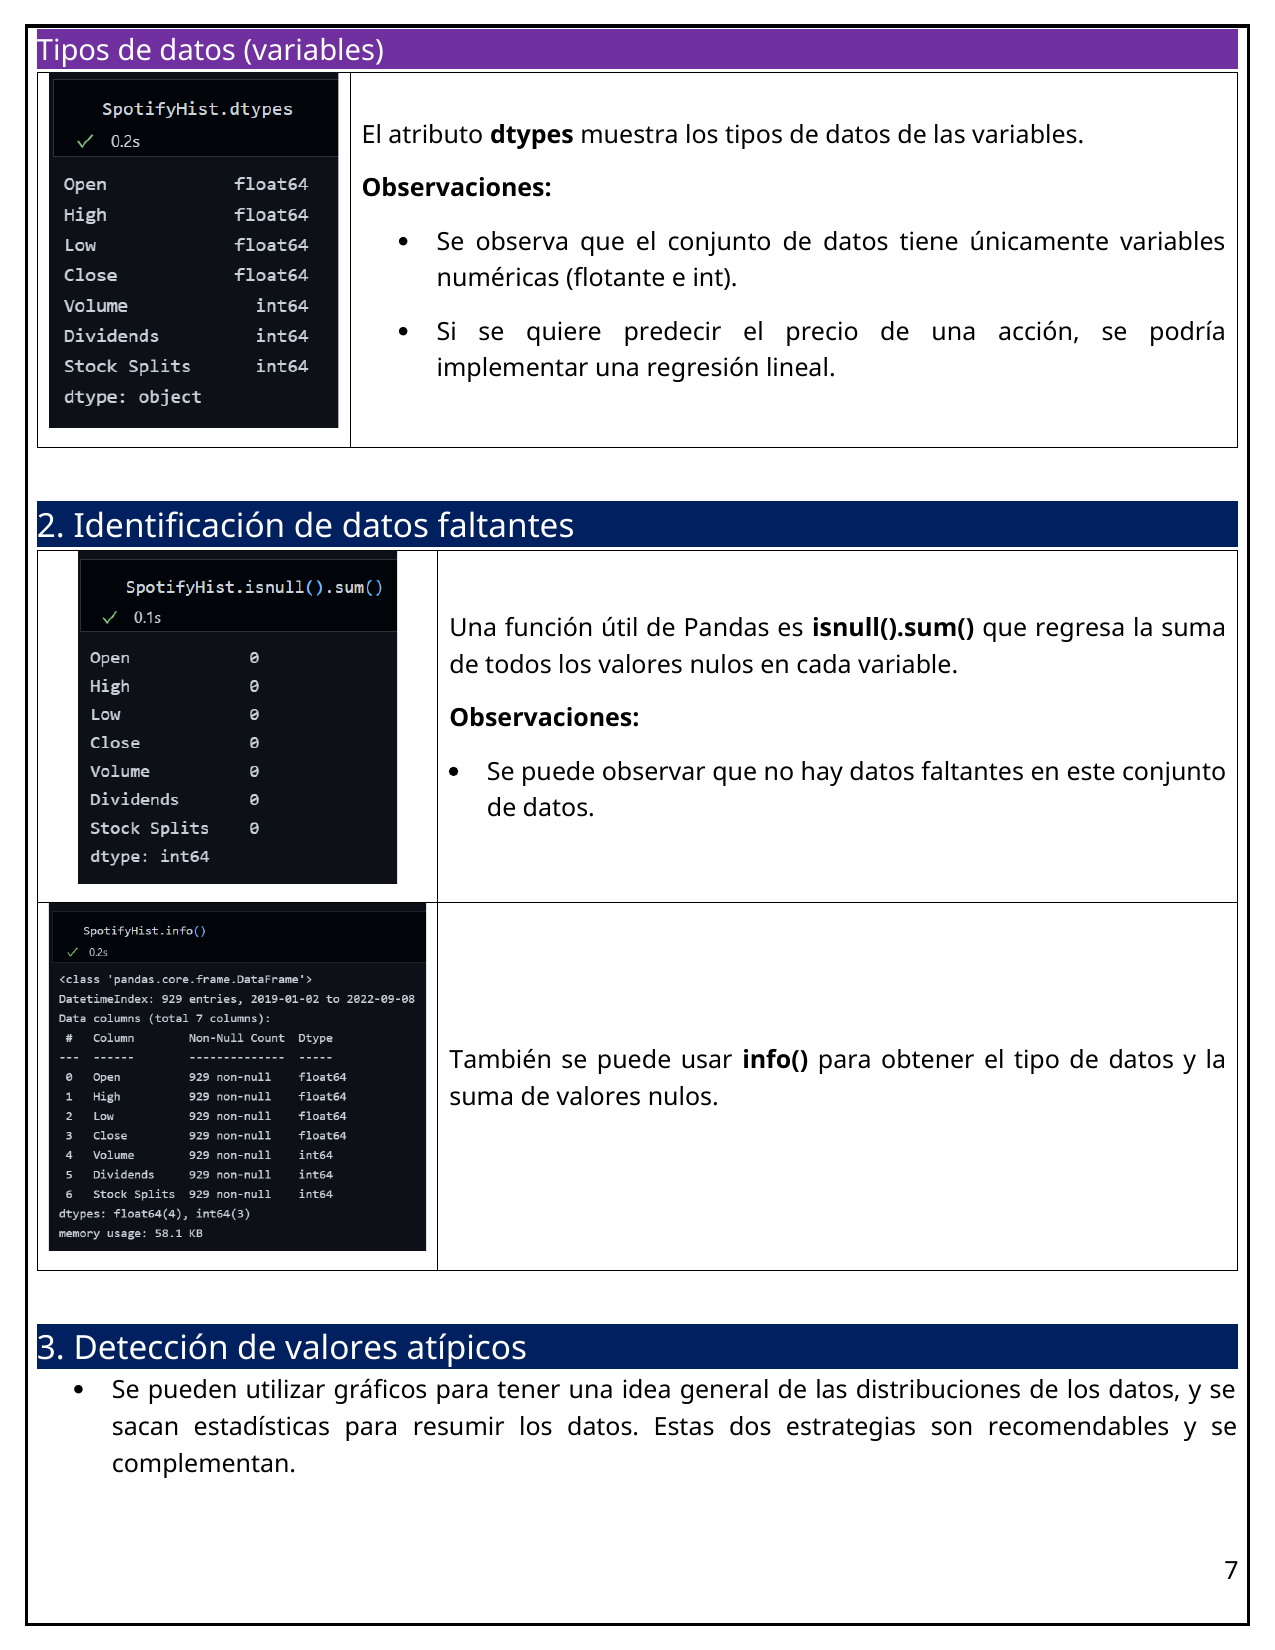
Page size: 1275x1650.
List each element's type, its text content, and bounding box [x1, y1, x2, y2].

table_cell También se puede usar info() para obtener el tipo de datos y la suma de valores nulos. [438, 903, 1237, 1269]
table_header [38, 551, 437, 902]
picture [78, 550, 398, 884]
subtitle 3. Detección de valores atípicos [37, 1324, 1238, 1369]
subtitle 2. Identificación de datos faltantes [37, 501, 1238, 547]
list Se pueden utilizar gráficos para tener una idea general de las distribuciones de los datos, y se sacan estadísticas para resumir los datos. Estas dos estrategias son recomendables y se complementan. [74, 1372, 1238, 1480]
table_header Una función útil de Pandas es isnull().sum() que regresa la suma de todos los valores nulos en cada variable. Observaciones: Se puede observar que no hay datos faltantes en este conjunto de datos. [438, 551, 1237, 902]
picture [49, 72, 339, 428]
table_header [38, 73, 350, 447]
subtitle Tipos de datos (variables) [37, 29, 1238, 69]
picture [48, 903, 427, 1251]
table_cell [38, 903, 437, 1269]
table_header El atributo dtypes muestra los tipos de datos de las variables. Observaciones: Se observa que el conjunto de datos tiene únicamente variables numéricas (flotante e int). Si se quiere predecir el precio de una acción, se podría implementar una regresión lineal. [351, 73, 1237, 447]
